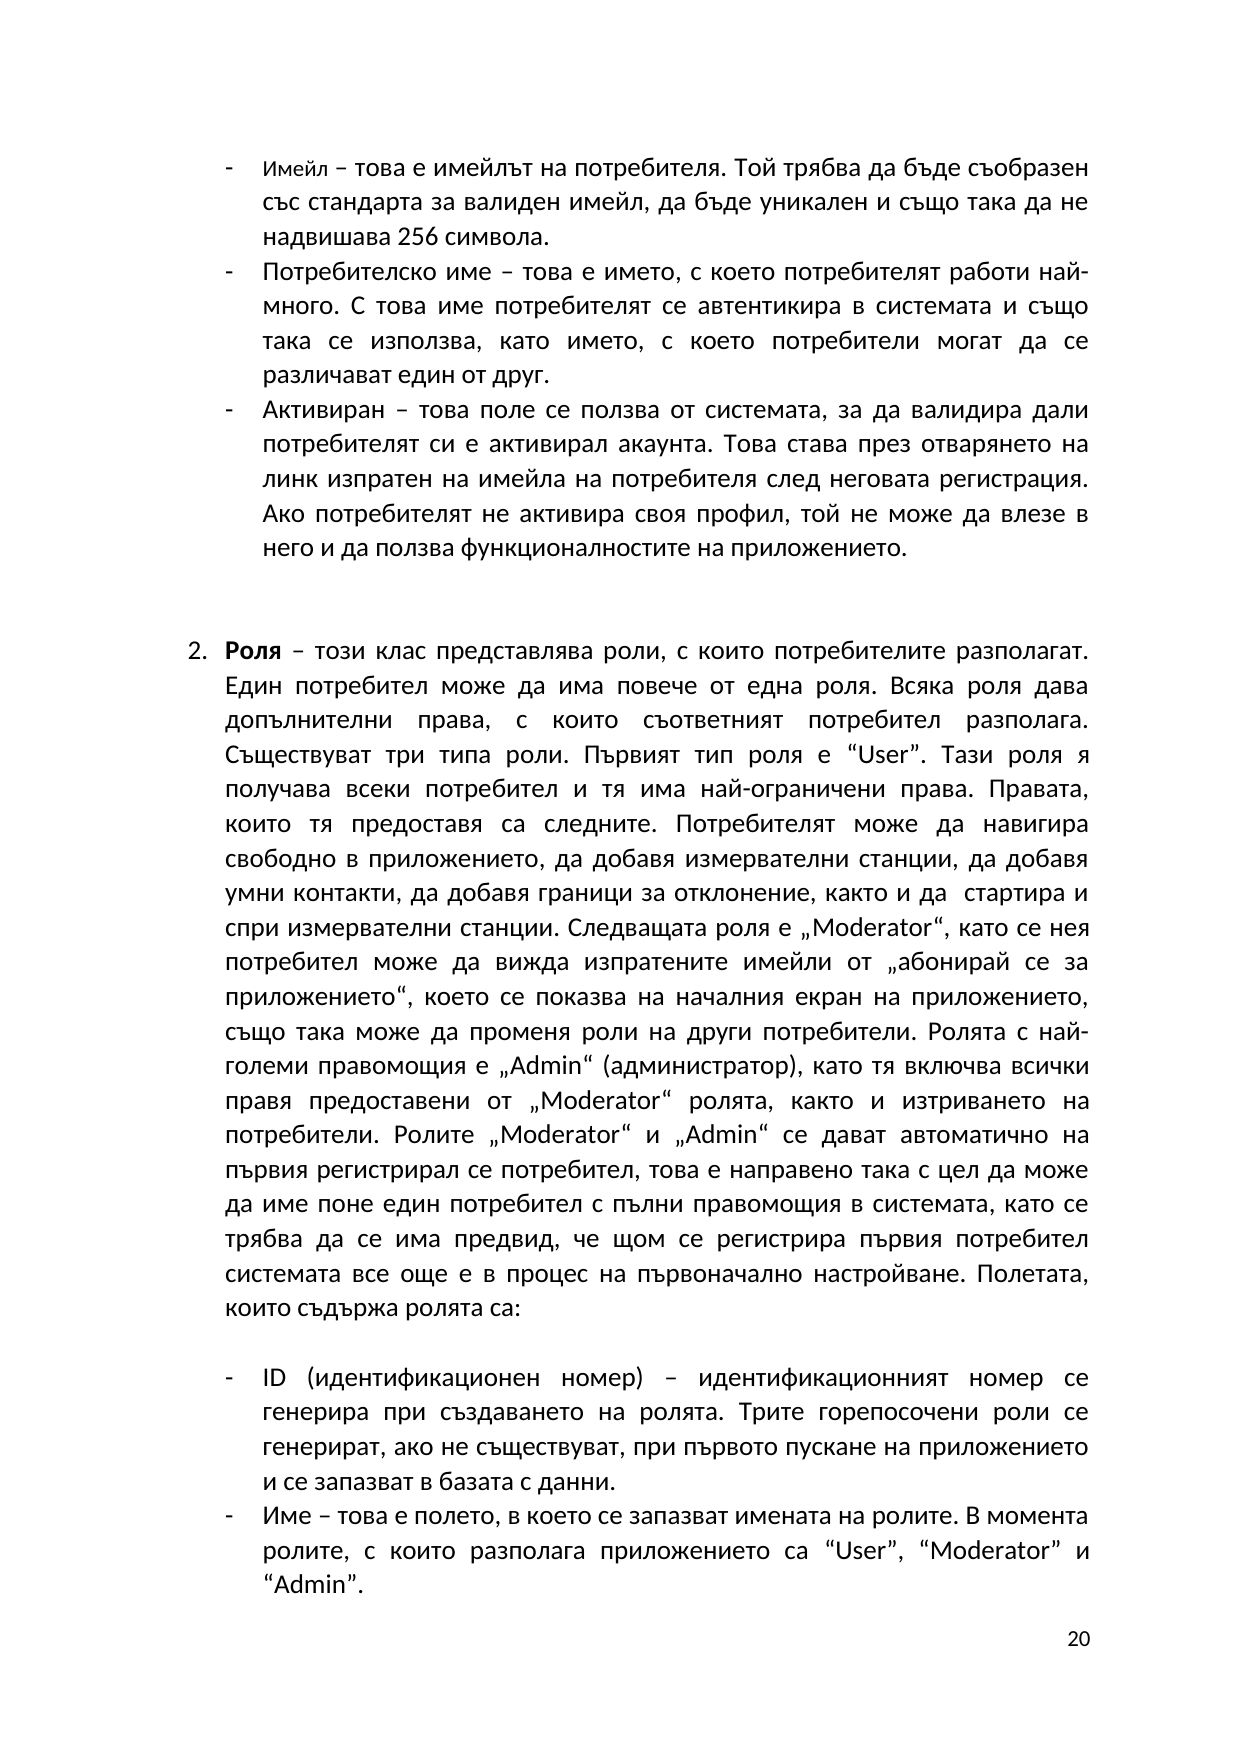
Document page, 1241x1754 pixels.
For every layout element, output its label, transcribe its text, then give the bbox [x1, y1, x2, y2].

list ID (идентификационен номер) – идентификационният номер се генерира при създаването на ролята. Трите горепосочени роли се генерират, ако не съществуват, при първото пускане на приложението и се запазват в базата с данни. [225, 1360, 1090, 1497]
list Имейл – това е имейлът на потребителя. Той трябва да бъде съобразен със стандарта за валиден имейл, да бъде уникален и също така да не надвишава 256 символа. [225, 150, 1090, 252]
list Име – това е полето, в което се запазват имената на ролите. В момента ролите, с които разполага приложението са “User”, “Moderator” и “Admin”. [225, 1498, 1090, 1601]
list Активиран – това поле се ползва от системата, за да валидира дали потребителят си е активирал акаунта. Това става през отварянето на линк изпратен на имейла на потребителя след неговата регистрация. Ако потребителят не активира своя профил, той не може да влезе в него и да ползва функционалностите на приложението. [225, 392, 1090, 563]
list Потребителско име – това е името, с което потребителят работи най-много. С това име потребителят се автентикира в системата и също така се използва, като името, с което потребители могат да се различават един от друг. [225, 254, 1090, 391]
list Роля – този клас представлява роли, с които потребителите разполагат. Един потребител може да има повече от една роля. Всяка роля дава допълнителни права, с които съответният потребител разполага. Съществуват три типа роли. Първият тип роля е “User”. Тази роля я получава всеки потребител и тя има най-ограничени права. Правата, които тя предоставя са следните. Потребителят може да навигира свободно в приложението, да добавя измервателни станции, да добавя умни контакти, да добавя граници за отклонение, както и да стартира и спри измервателни станции. Следващата роля е „Moderator“, като се нея потребител може да вижда изпратените имейли от „абонирай се за приложението“, което се показва на началния екран на приложението, също така може да променя роли на други потребители. Ролята с най-големи правомощия е „Admin“ (администратор), като тя включва всички правя предоставени от „Moderator“ ролята, както и изтриването на потребители. Ролите „Moderator“ и „Admin“ се дават автоматично на първия регистрирал се потребител, това е направено така с цел да може да име поне един потребител с пълни правомощия в системата, като се трябва да се има предвид, че щом се регистрира първия потребител системата все още е в процес на първоначално настройване. Полетата, които съдържа ролята са: [187, 633, 1090, 1323]
